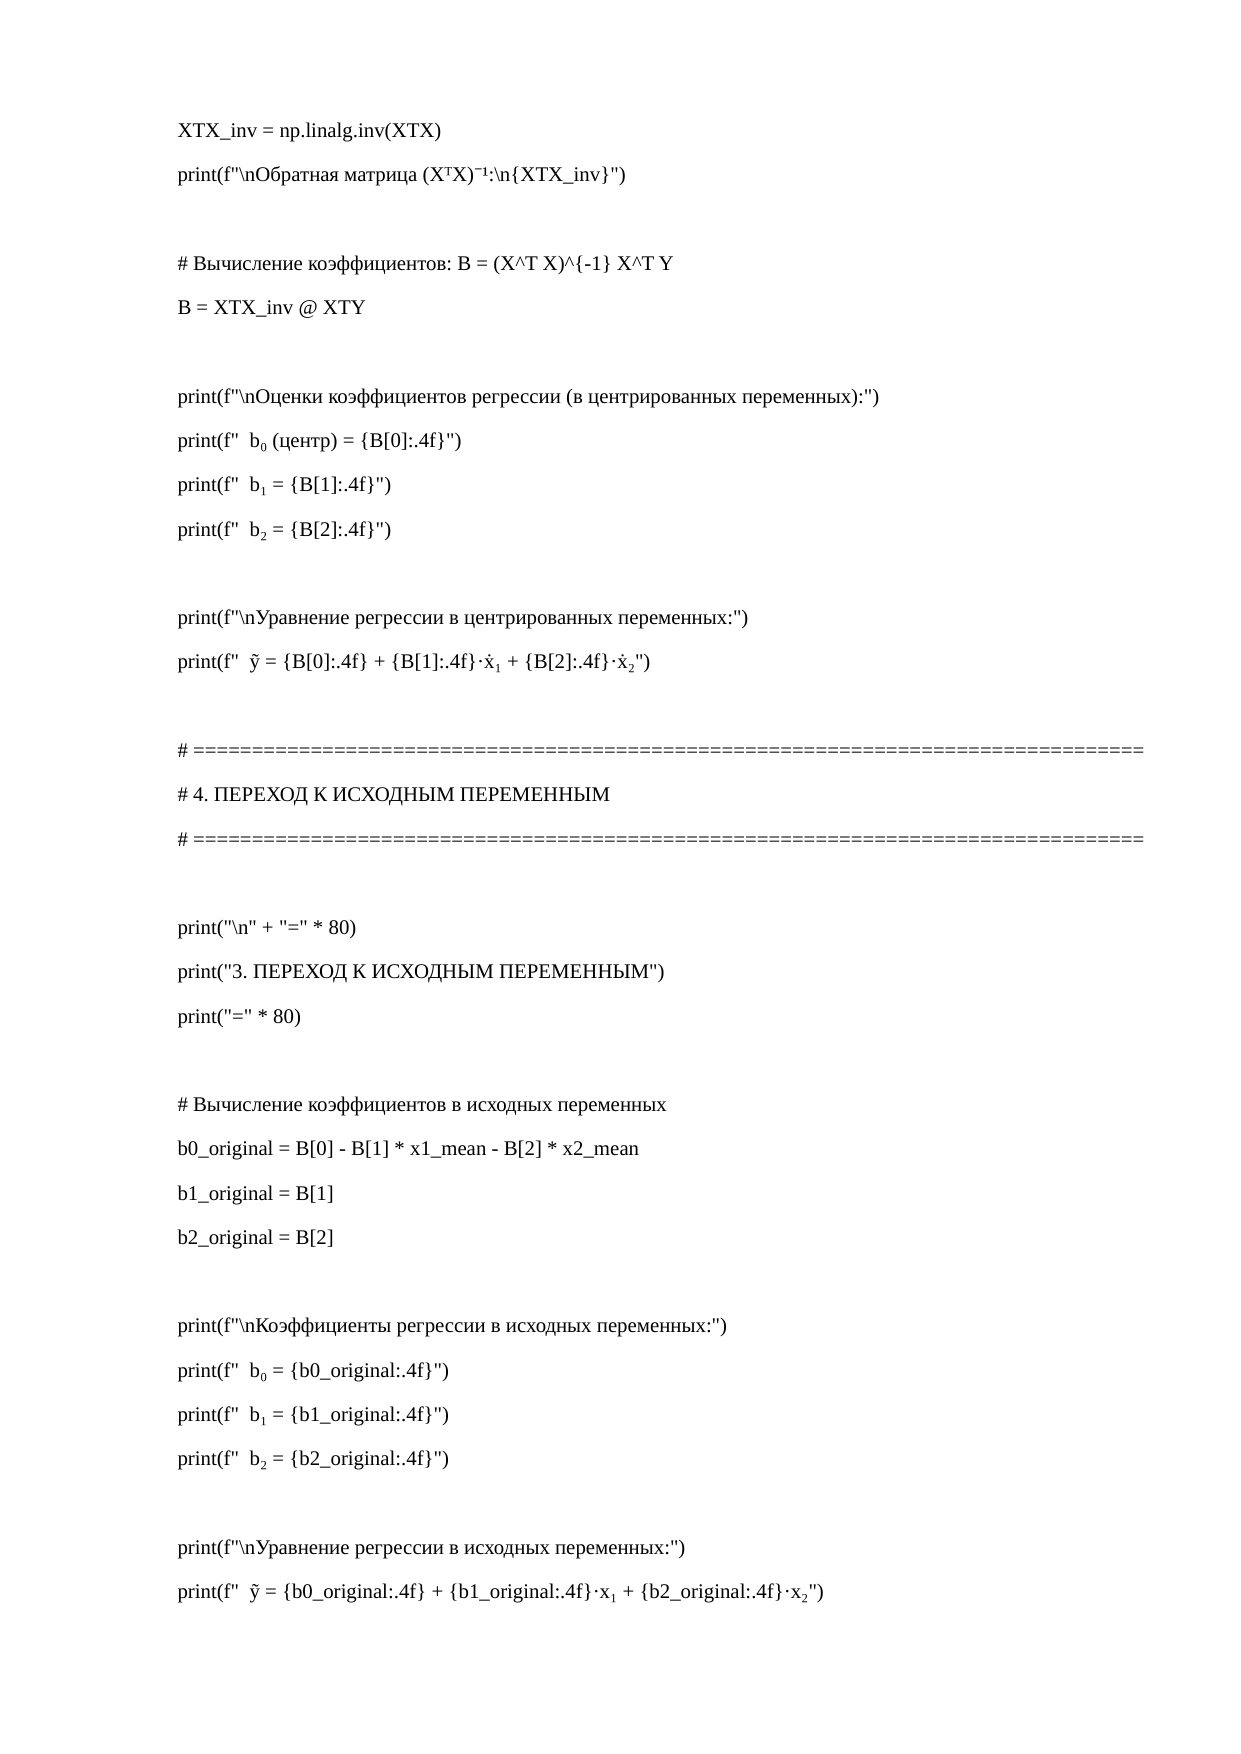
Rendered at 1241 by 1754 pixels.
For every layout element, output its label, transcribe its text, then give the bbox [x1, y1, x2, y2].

text print(f" b₁ = {b1_original:.4f}") [177, 1402, 1152, 1426]
text print("=" * 80) [177, 1003, 1152, 1028]
text b0_original = B[0] - B[1] * x1_mean - B[2] * x2_mean [177, 1136, 1152, 1160]
text b1_original = B[1] [177, 1181, 1152, 1205]
text # ================================================================================= [177, 738, 1152, 762]
text print(f" b₀ (центр) = {B[0]:.4f}") [177, 428, 1152, 452]
text B = XTX_inv @ XTY [177, 295, 1152, 319]
text print("3. ПЕРЕХОД К ИСХОДНЫМ ПЕРЕМЕННЫМ") [177, 959, 1152, 983]
text print(f" ỹ = {B[0]:.4f} + {B[1]:.4f}·ẋ₁ + {B[2]:.4f}·ẋ₂") [177, 649, 1152, 673]
text # Вычисление коэффициентов в исходных переменных [177, 1092, 1152, 1116]
text print(f"\nУравнение регрессии в исходных переменных:") [177, 1535, 1152, 1559]
text print(f" b₀ = {b0_original:.4f}") [177, 1358, 1152, 1382]
text print(f"\nОбратная матрица (XᵀX)⁻¹:\n{XTX_inv}") [177, 162, 1152, 186]
text print(f"\nОценки коэффициентов регрессии (в центрированных переменных):") [177, 384, 1152, 408]
text print(f"\nУравнение регрессии в центрированных переменных:") [177, 605, 1152, 629]
text XTX_inv = np.linalg.inv(XTX) [177, 118, 1152, 142]
text print(f"\nКоэффициенты регрессии в исходных переменных:") [177, 1313, 1152, 1337]
text print(f" b₂ = {B[2]:.4f}") [177, 517, 1152, 541]
text # Вычисление коэффициентов: B = (X^T X)^{-1} X^T Y [177, 251, 1152, 275]
text # ================================================================================= [177, 826, 1152, 851]
text b2_original = B[2] [177, 1225, 1152, 1249]
text print(f" b₂ = {b2_original:.4f}") [177, 1446, 1152, 1470]
text print(f" b₁ = {B[1]:.4f}") [177, 472, 1152, 496]
text print(f" ỹ = {b0_original:.4f} + {b1_original:.4f}·x₁ + {b2_original:.4f}·x₂") [177, 1579, 1152, 1603]
text print("\n" + "=" * 80) [177, 915, 1152, 939]
text # 4. ПЕРЕХОД К ИСХОДНЫМ ПЕРЕМЕННЫМ [177, 782, 1152, 806]
